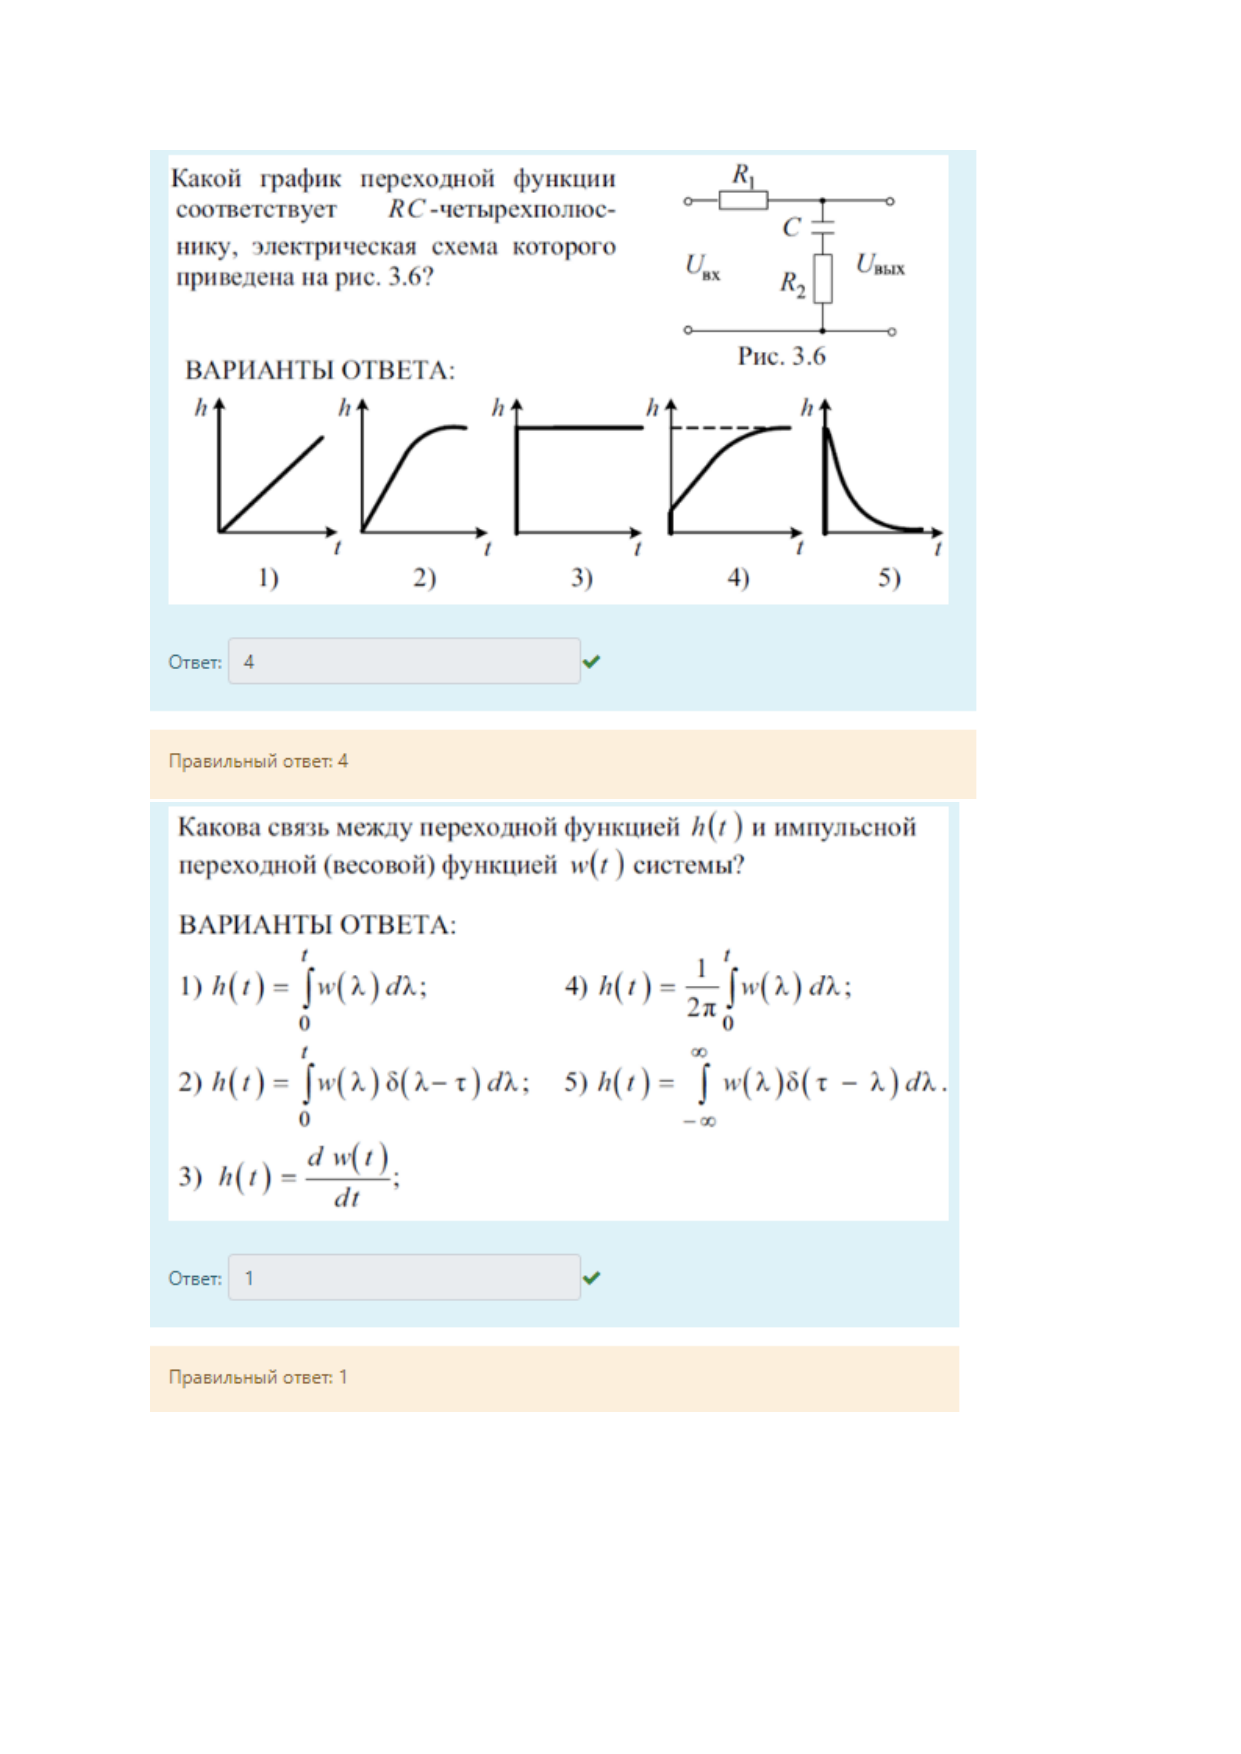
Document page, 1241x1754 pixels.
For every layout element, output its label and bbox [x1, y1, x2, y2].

picture [150, 802, 960, 1412]
picture [150, 150, 977, 799]
